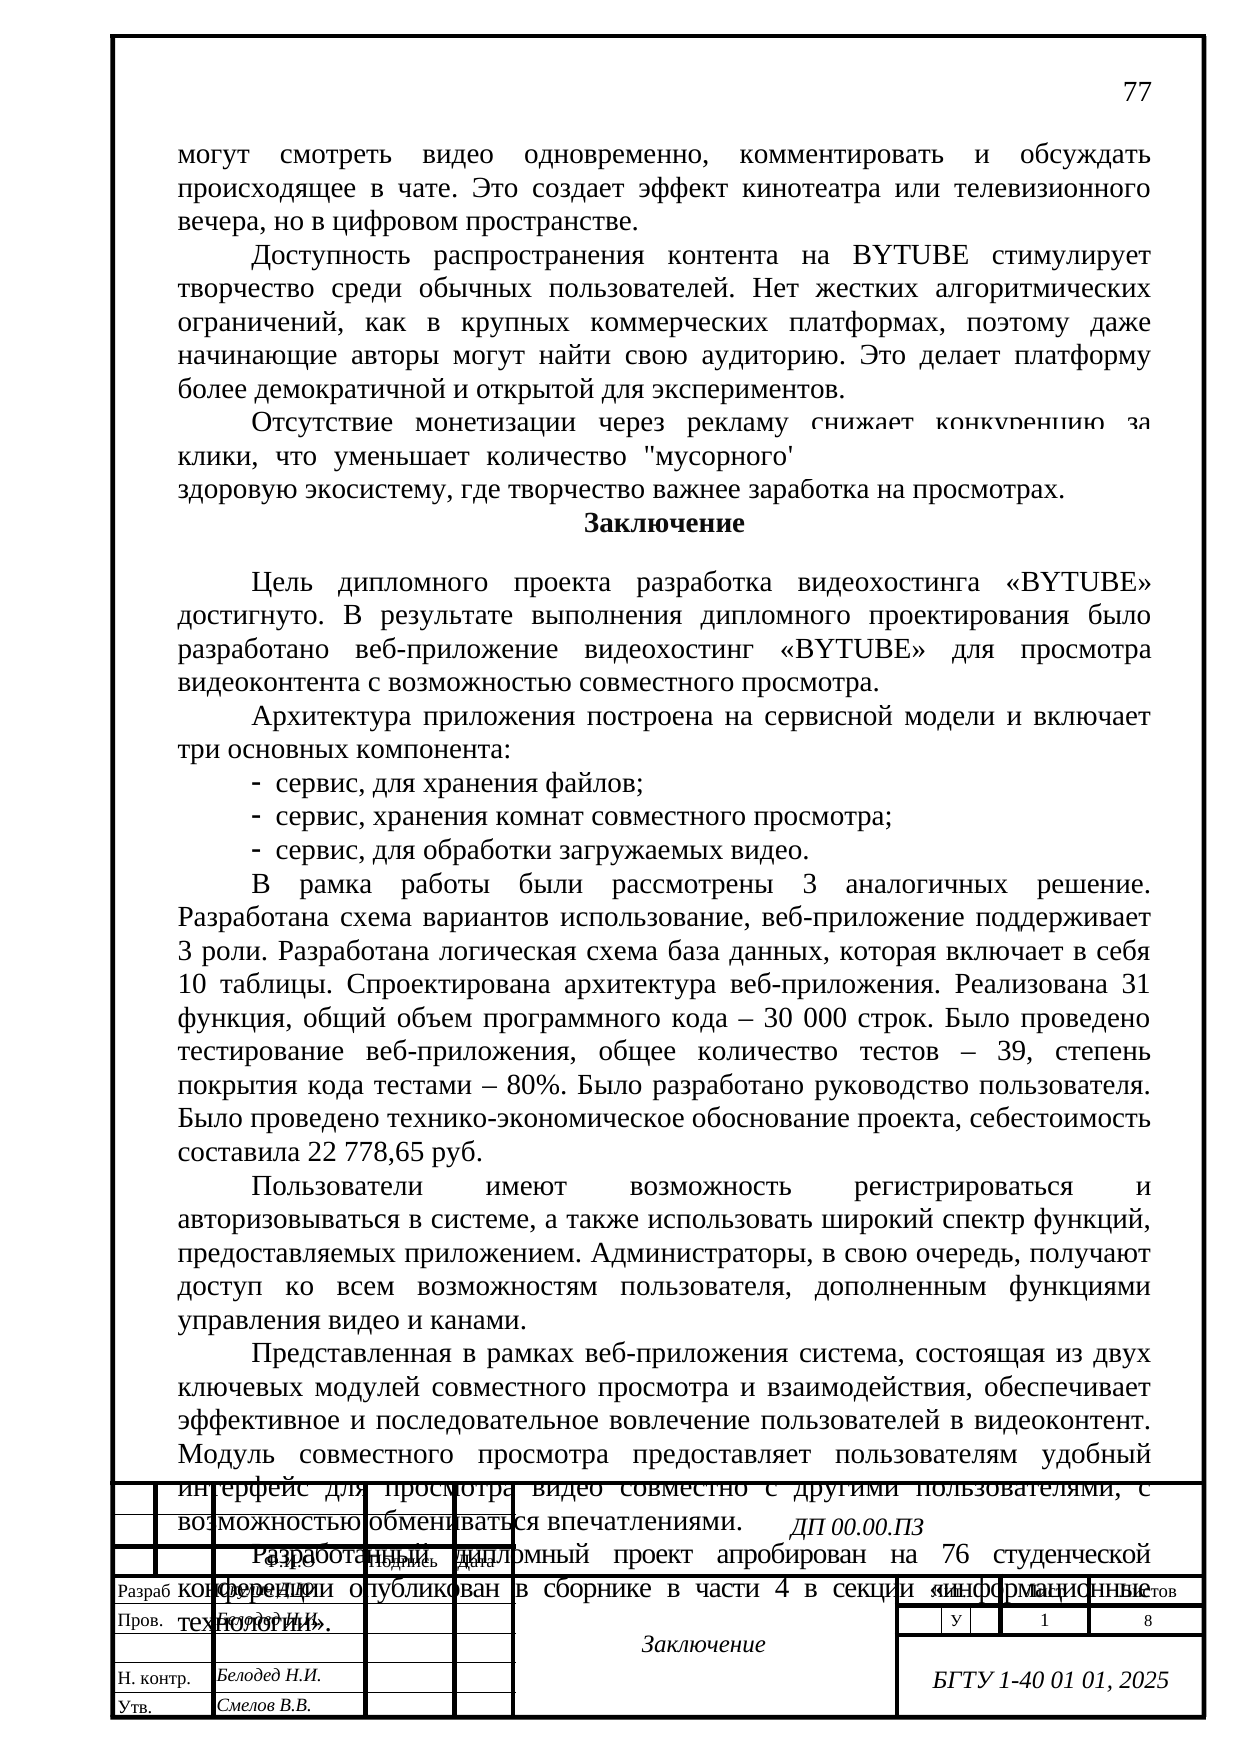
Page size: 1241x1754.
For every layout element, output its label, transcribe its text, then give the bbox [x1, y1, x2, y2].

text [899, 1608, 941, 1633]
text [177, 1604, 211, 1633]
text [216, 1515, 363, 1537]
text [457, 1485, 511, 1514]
text Архитектура приложения построена на сервисной модели и включает три основных компонента: [177, 698, 1152, 765]
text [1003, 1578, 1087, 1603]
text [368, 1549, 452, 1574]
text Доступность распространения контента на BYTUBE стимулирует творчество среди обычных пользователей. Нет жестких алгоритмических ограничений, как в крупных коммерческих платформах, поэтому даже начинающие авторы могут найти свою аудиторию. Это делает платформу более демократичной и открытой для экспериментов. [177, 237, 1152, 404]
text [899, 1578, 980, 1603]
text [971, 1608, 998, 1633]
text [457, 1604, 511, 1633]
text сервис, для обработки загружаемых видео. [177, 832, 1152, 866]
subtitle Заключение [177, 505, 1152, 539]
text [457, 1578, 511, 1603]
text Представленная в рамках веб-приложения система, состоящая из двух ключевых модулей совместного просмотра и взаимодействия, обеспечивает эффективное и последовательное вовлечение пользователей в видеоконтент. Модуль совместного просмотра предоставляет пользователям удобный интерфейс для просмотра видео совместно с другими пользователями, с возможностью обмениваться впечатлениями. [177, 1335, 1152, 1481]
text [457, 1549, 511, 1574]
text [177, 136, 1152, 237]
text Пользователи имеют возможность регистрироваться и авторизовываться в системе, а также использовать широкий спектр функций, предоставляемых приложением. Администраторы, в свою очередь, получают доступ ко всем возможностям пользователя, дополненным функциями управления видео и канами. [177, 1168, 1152, 1335]
text Представленная в рамках веб-приложения система, состоящая из двух ключевых модулей совместного просмотра и взаимодействия, обеспечивает эффективное и последовательное вовлечение пользователей в видеоконтент. Модуль совместного просмотра предоставляет пользователям удобный интерфейс для просмотра видео совместно с другими пользователями, с возможностью обмениваться впечатлениями. [515, 1485, 1152, 1537]
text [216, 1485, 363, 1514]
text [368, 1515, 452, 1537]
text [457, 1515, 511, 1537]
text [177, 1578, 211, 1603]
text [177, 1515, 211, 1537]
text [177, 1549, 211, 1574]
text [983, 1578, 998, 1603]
text сервис, для хранения файлов; [177, 765, 1152, 798]
text сервис, хранения комнат совместного просмотра; [177, 798, 1152, 832]
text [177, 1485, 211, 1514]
text Цель дипломного проекта разработка видеохостинга «BYTUBE» достигнуто. В результате выполнения дипломного проектирования было разработано веб-приложение видеохостинг «BYTUBE» для просмотра видеоконтента с возможностью совместного просмотра. [177, 564, 1152, 698]
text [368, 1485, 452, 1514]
text Разработанный дипломный проект апробирован на 76 студенческой конференции опубликован в сборнике в части 4 в секции «информационные технологии». [515, 1537, 1152, 1574]
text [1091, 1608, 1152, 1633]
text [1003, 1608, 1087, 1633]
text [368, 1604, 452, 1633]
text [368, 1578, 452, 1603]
text В рамка работы были рассмотрены 3 аналогичных решение. Разработана схема вариантов использование, веб-приложение поддерживает 3 роли. Разработана логическая схема база данных, которая включает в себя 10 таблицы. Спроектирована архитектура веб-приложения. Реализована 31 функция, общий объем программного кода – 30 000 строк. Было проведено тестирование веб-приложения, общее количество тестов – 39, степень покрытия кода тестами – 80%. Было разработано руководство пользователя. Было проведено технико-экономическое обоснование проекта, себестоимость составила 22 778,65 руб. [177, 866, 1152, 1168]
text Отсутствие монетизации через рекламу снижает конкуренцию за клики, что уменьшает количество "мусорного" контента. Это формирует здоровую экосистему, где творчество важнее заработка на просмотрах. [177, 404, 1152, 505]
text Разработанный дипломный проект апробирован на 76 студенческой конференции опубликован в сборнике в части 4 в секции «информационные технологии». [515, 1578, 895, 1637]
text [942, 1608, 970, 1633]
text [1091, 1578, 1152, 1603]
